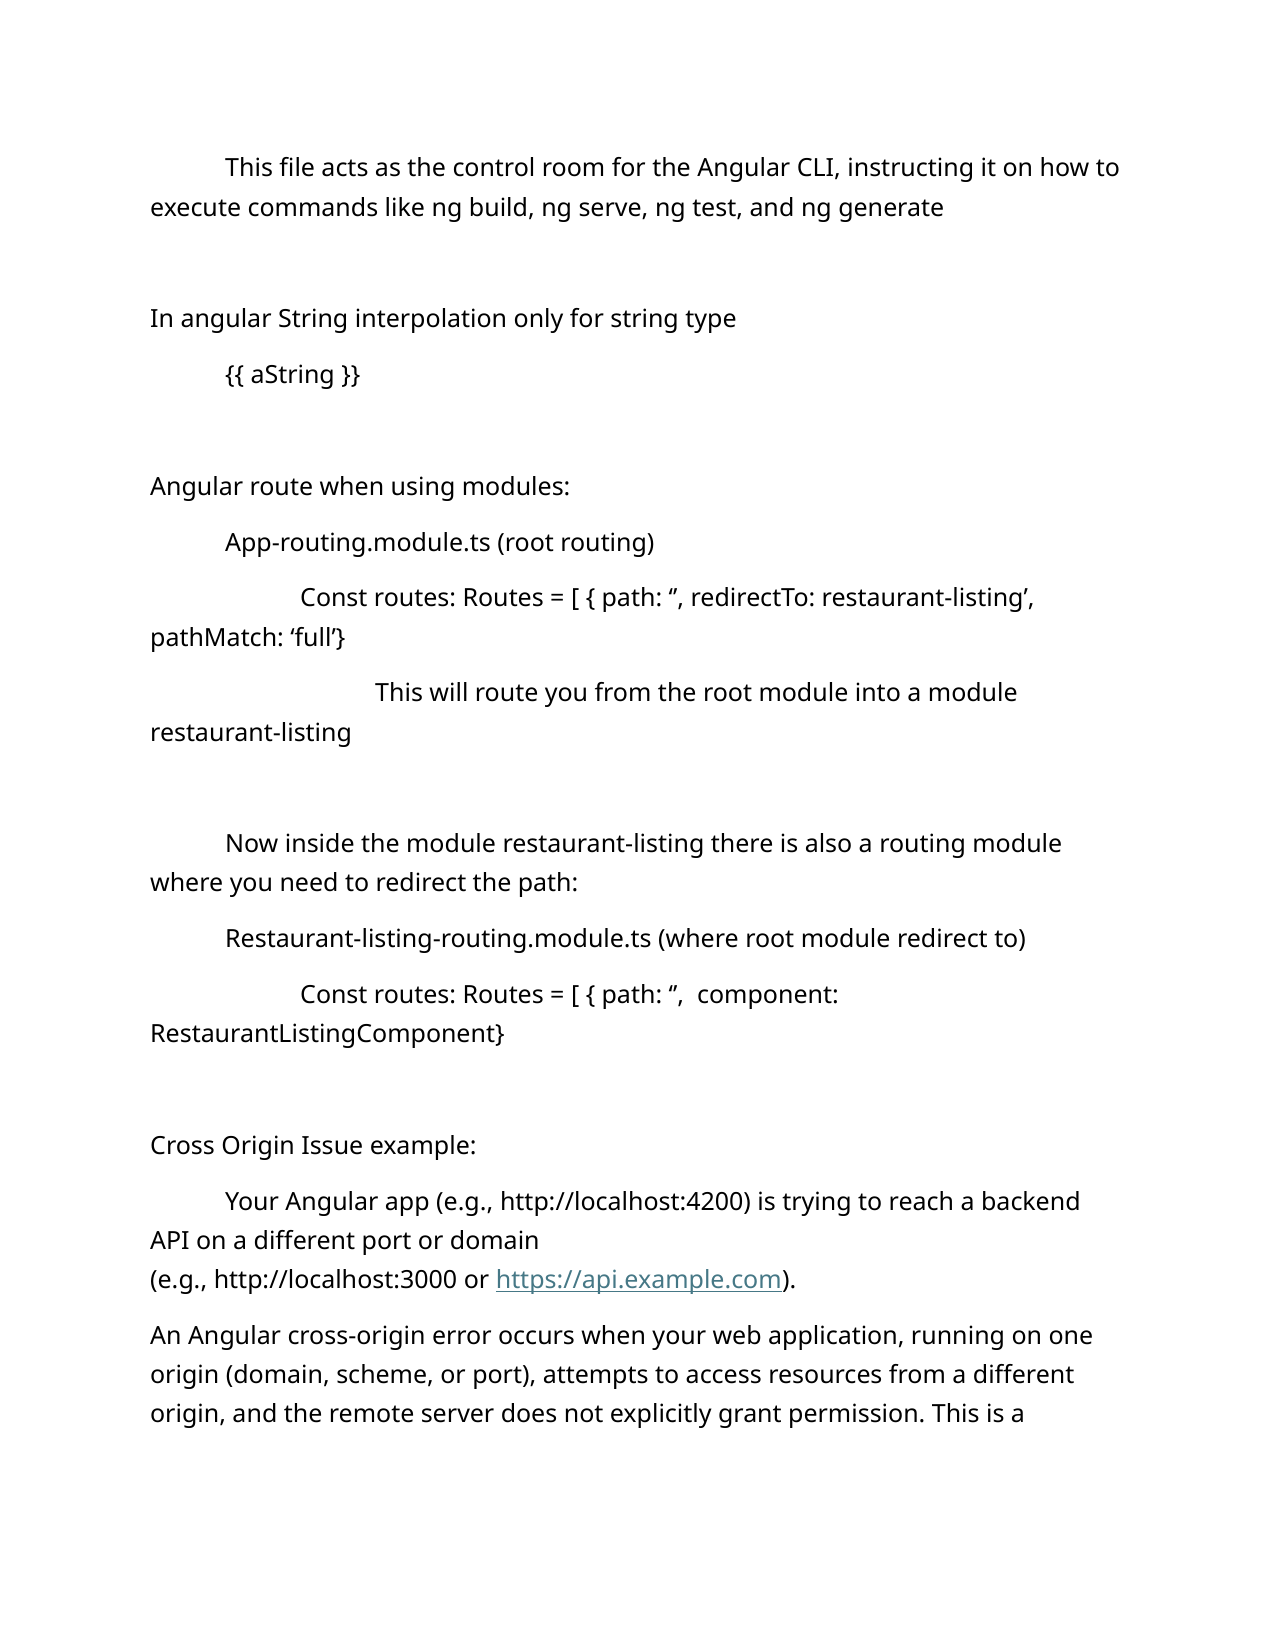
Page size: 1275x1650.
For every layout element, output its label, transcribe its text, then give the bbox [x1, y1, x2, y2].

text App-routing.module.ts (root routing) [150, 524, 1125, 558]
text Const routes: Routes = [ { path: ‘’, redirectTo: restaurant-listing’, pathMatch: ‘full’} [150, 580, 1125, 653]
text Your Angular app (e.g., http://localhost:4200) is trying to reach a backend API on a different port or domain (e.g., http://localhost:3000 or https://api.example.com). [150, 1183, 1125, 1296]
text Angular route when using modules: [150, 468, 1125, 502]
text Const routes: Routes = [ { path: ‘’, component: RestaurantListingComponent} [150, 977, 1125, 1050]
text This will route you from the root module into a module restaurant-listing [150, 675, 1125, 748]
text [150, 1317, 1125, 1430]
text In angular String interpolation only for string type [150, 301, 1125, 335]
text This file acts as the control room for the Angular CLI, instructing it on how to execute commands like ng build, ng serve, ng test, and ng generate [150, 150, 1125, 223]
text Now inside the module restaurant-listing there is also a routing module where you need to redirect the path: [150, 826, 1125, 899]
text Cross Origin Issue example: [150, 1127, 1125, 1162]
text Restaurant-listing-routing.module.ts (where root module redirect to) [150, 921, 1125, 955]
text {{ aString }} [150, 357, 1125, 391]
